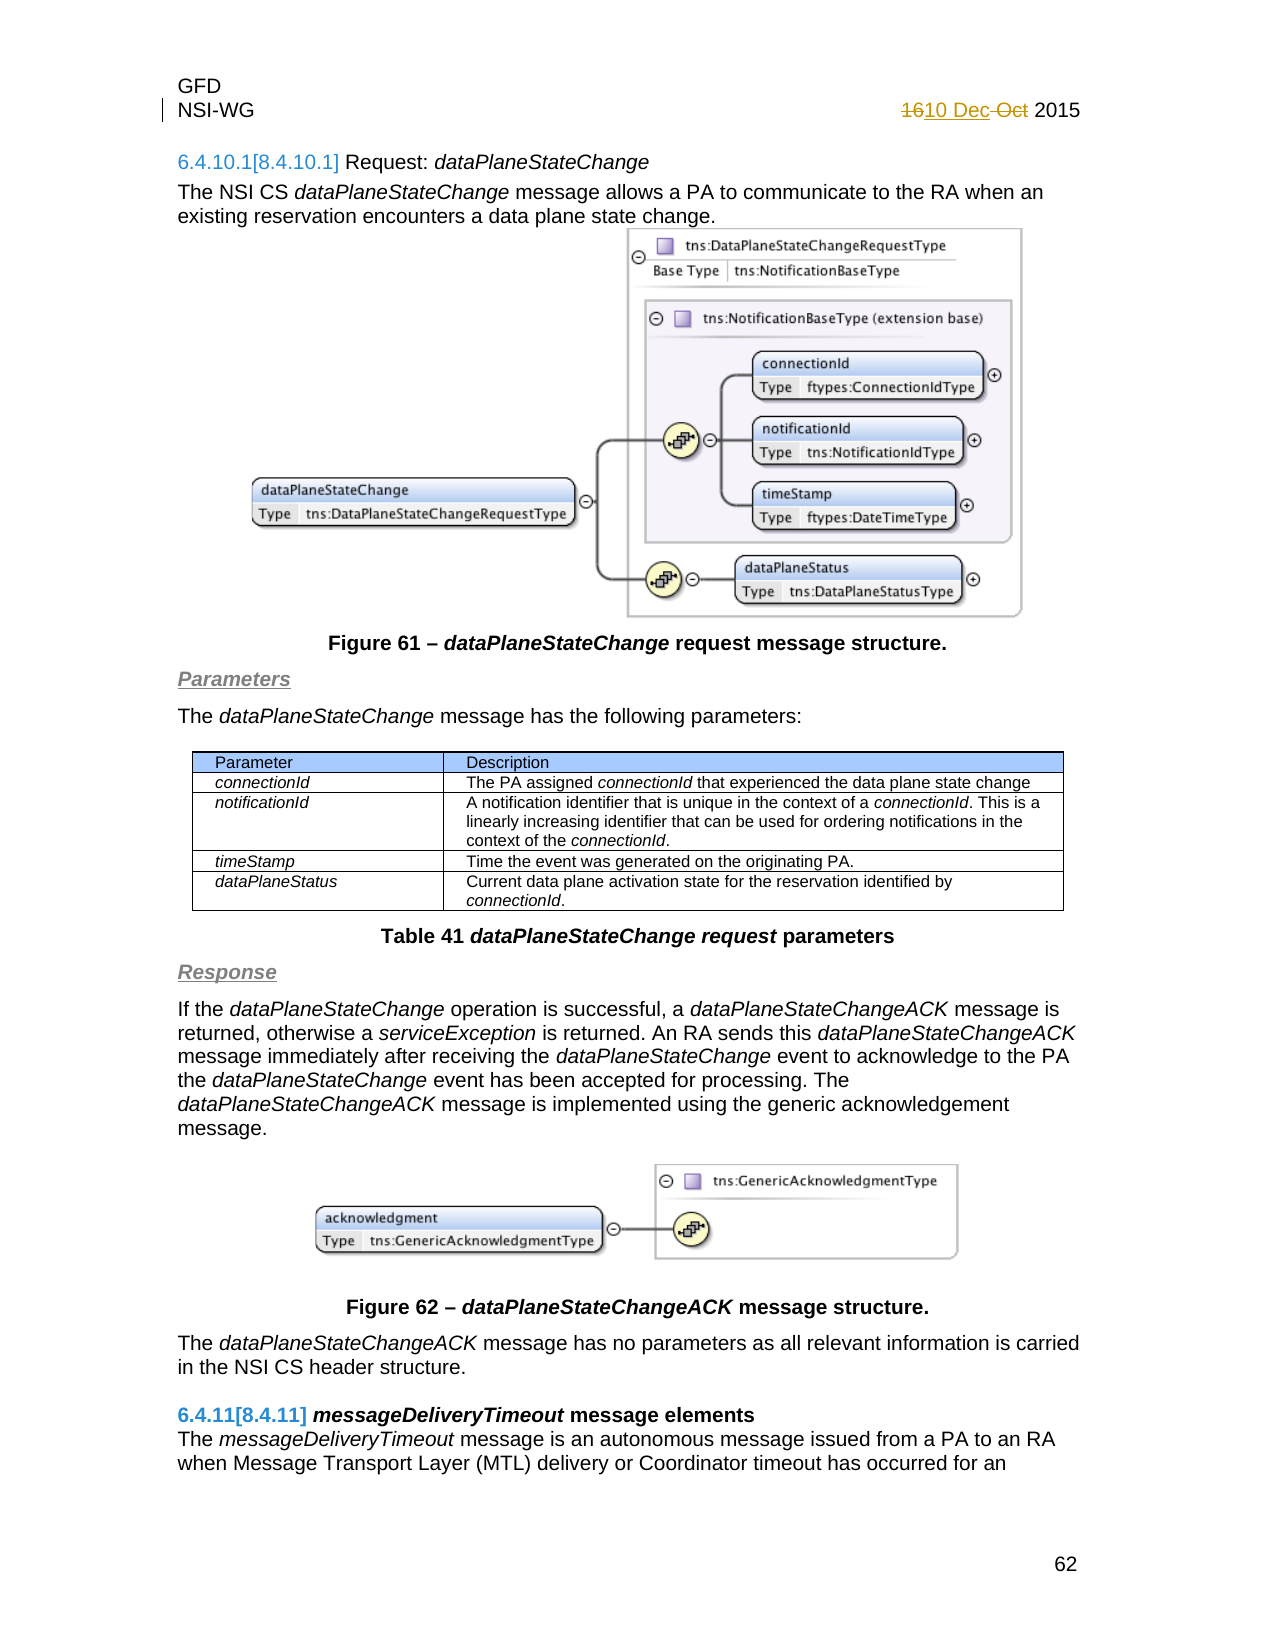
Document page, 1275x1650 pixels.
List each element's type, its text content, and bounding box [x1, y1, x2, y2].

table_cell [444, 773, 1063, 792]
text Figure 61 – dataPlaneStateChange request message structure. [177, 631, 1098, 654]
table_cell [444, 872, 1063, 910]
text The dataPlaneStateChange message has the following parameters: [177, 703, 1098, 727]
text The NSI CS dataPlaneStateChange message allows a PA to communicate to the RA when an existing reservation encounters a data plane state change. [177, 180, 1098, 228]
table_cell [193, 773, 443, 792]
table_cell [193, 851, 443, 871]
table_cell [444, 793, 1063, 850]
text The dataPlaneStateChangeACK message has no parameters as all relevant information is carried in the NSI CS header structure. [177, 1331, 1098, 1379]
subtitle Request: dataPlaneStateChange [177, 150, 1098, 174]
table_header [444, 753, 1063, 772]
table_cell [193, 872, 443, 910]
text Table 41 dataPlaneStateChange request parameters [177, 923, 1098, 947]
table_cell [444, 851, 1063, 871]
text Figure 62 – dataPlaneStateChangeACK message structure. [177, 1295, 1098, 1319]
picture [251, 228, 1024, 619]
subtitle messageDeliveryTimeout message elements [177, 1403, 1098, 1427]
text If the dataPlaneStateChange operation is successful, a dataPlaneStateChangeACK message is returned, otherwise a serviceException is returned. An RA sends this dataPlaneStateChangeACK message immediately after receiving the dataPlaneStateChange event to acknowledge to the PA the dataPlaneStateChange event has been accepted for processing. The dataPlaneStateChangeACK message is implemented using the generic acknowledgement message. [177, 996, 1098, 1140]
text Parameters [177, 667, 1098, 691]
picture [315, 1164, 960, 1261]
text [177, 1427, 1098, 1475]
text Response [177, 960, 1098, 984]
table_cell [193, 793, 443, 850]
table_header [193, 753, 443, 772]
